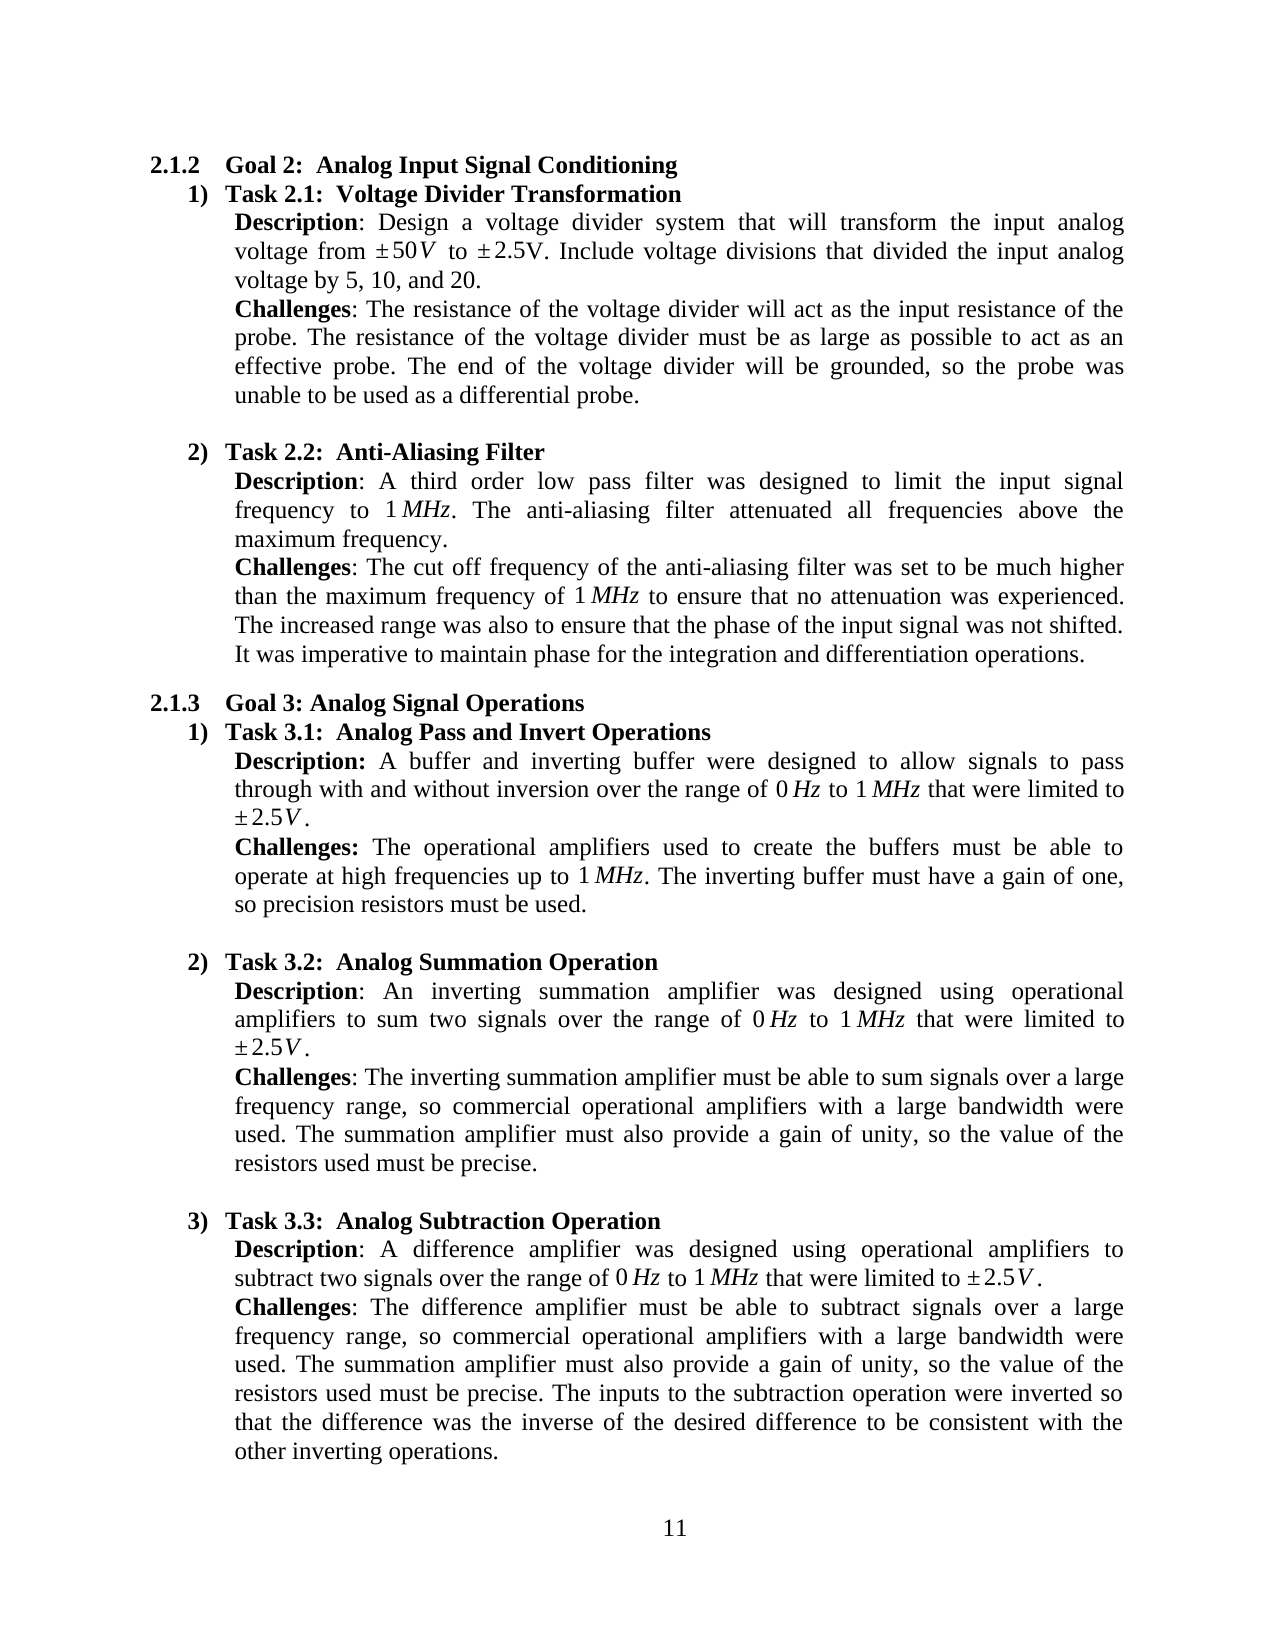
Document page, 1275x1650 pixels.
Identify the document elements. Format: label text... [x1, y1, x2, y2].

text Challenges: The resistance of the voltage divider will act as the input resistance of the probe. The resistance of the voltage divider must be as large as possible to act as an effective probe. The end of the voltage divider will be grounded, so the probe was unable to be used as a differential probe. [234, 294, 1125, 409]
list Task 3.2: Analog Summation Operation [187, 947, 1125, 976]
text Description: A buffer and inverting buffer were designed to allow signals to pass through with and without inversion over the range of to that were limited to . [234, 746, 1125, 832]
list Task 3.3: Analog Subtraction Operation [187, 1206, 1125, 1234]
text Challenges: The inverting summation amplifier must be able to sum signals over a large frequency range, so commercial operational amplifiers with a large bandwidth were used. The summation amplifier must also provide a gain of unity, so the value of the resistors used must be precise. [234, 1062, 1125, 1177]
list Task 3.1: Analog Pass and Invert Operations [187, 717, 1125, 746]
subtitle Goal 2: Analog Input Signal Conditioning [150, 150, 1125, 179]
text Challenges: The cut off frequency of the anti-aliasing filter was set to be much higher than the maximum frequency of to ensure that no attenuation was experienced. The increased range was also to ensure that the phase of the input signal was not shifted. It was imperative to maintain phase for the integration and differentiation operations. [234, 552, 1125, 667]
text Challenges: The difference amplifier must be able to subtract signals over a large frequency range, so commercial operational amplifiers with a large bandwidth were used. The summation amplifier must also provide a gain of unity, so the value of the resistors used must be precise. The inputs to the subtraction operation were inverted so that the difference was the inverse of the desired difference to be consistent with the other inverting operations. [234, 1292, 1125, 1464]
list Task 2.2: Anti-Aliasing Filter [187, 437, 1125, 466]
text Description: Design a voltage divider system that will transform the input analog voltage from to V. Include voltage divisions that divided the input analog voltage by 5, 10, and 20. [234, 207, 1125, 294]
text Description: An inverting summation amplifier was designed using operational amplifiers to sum two signals over the range of to that were limited to . [234, 976, 1125, 1062]
text Challenges: The operational amplifiers used to create the buffers must be able to operate at high frequencies up to . The inverting buffer must have a gain of one, so precision resistors must be used. [234, 832, 1125, 918]
text Description: A difference amplifier was designed using operational amplifiers to subtract two signals over the range of to that were limited to . [234, 1234, 1125, 1292]
list Task 2.1: Voltage Divider Transformation [187, 179, 1125, 207]
text Description: A third order low pass filter was designed to limit the input signal frequency to . The anti-aliasing filter attenuated all frequencies above the maximum frequency. [234, 466, 1125, 552]
subtitle Goal 3: Analog Signal Operations [150, 688, 1125, 717]
